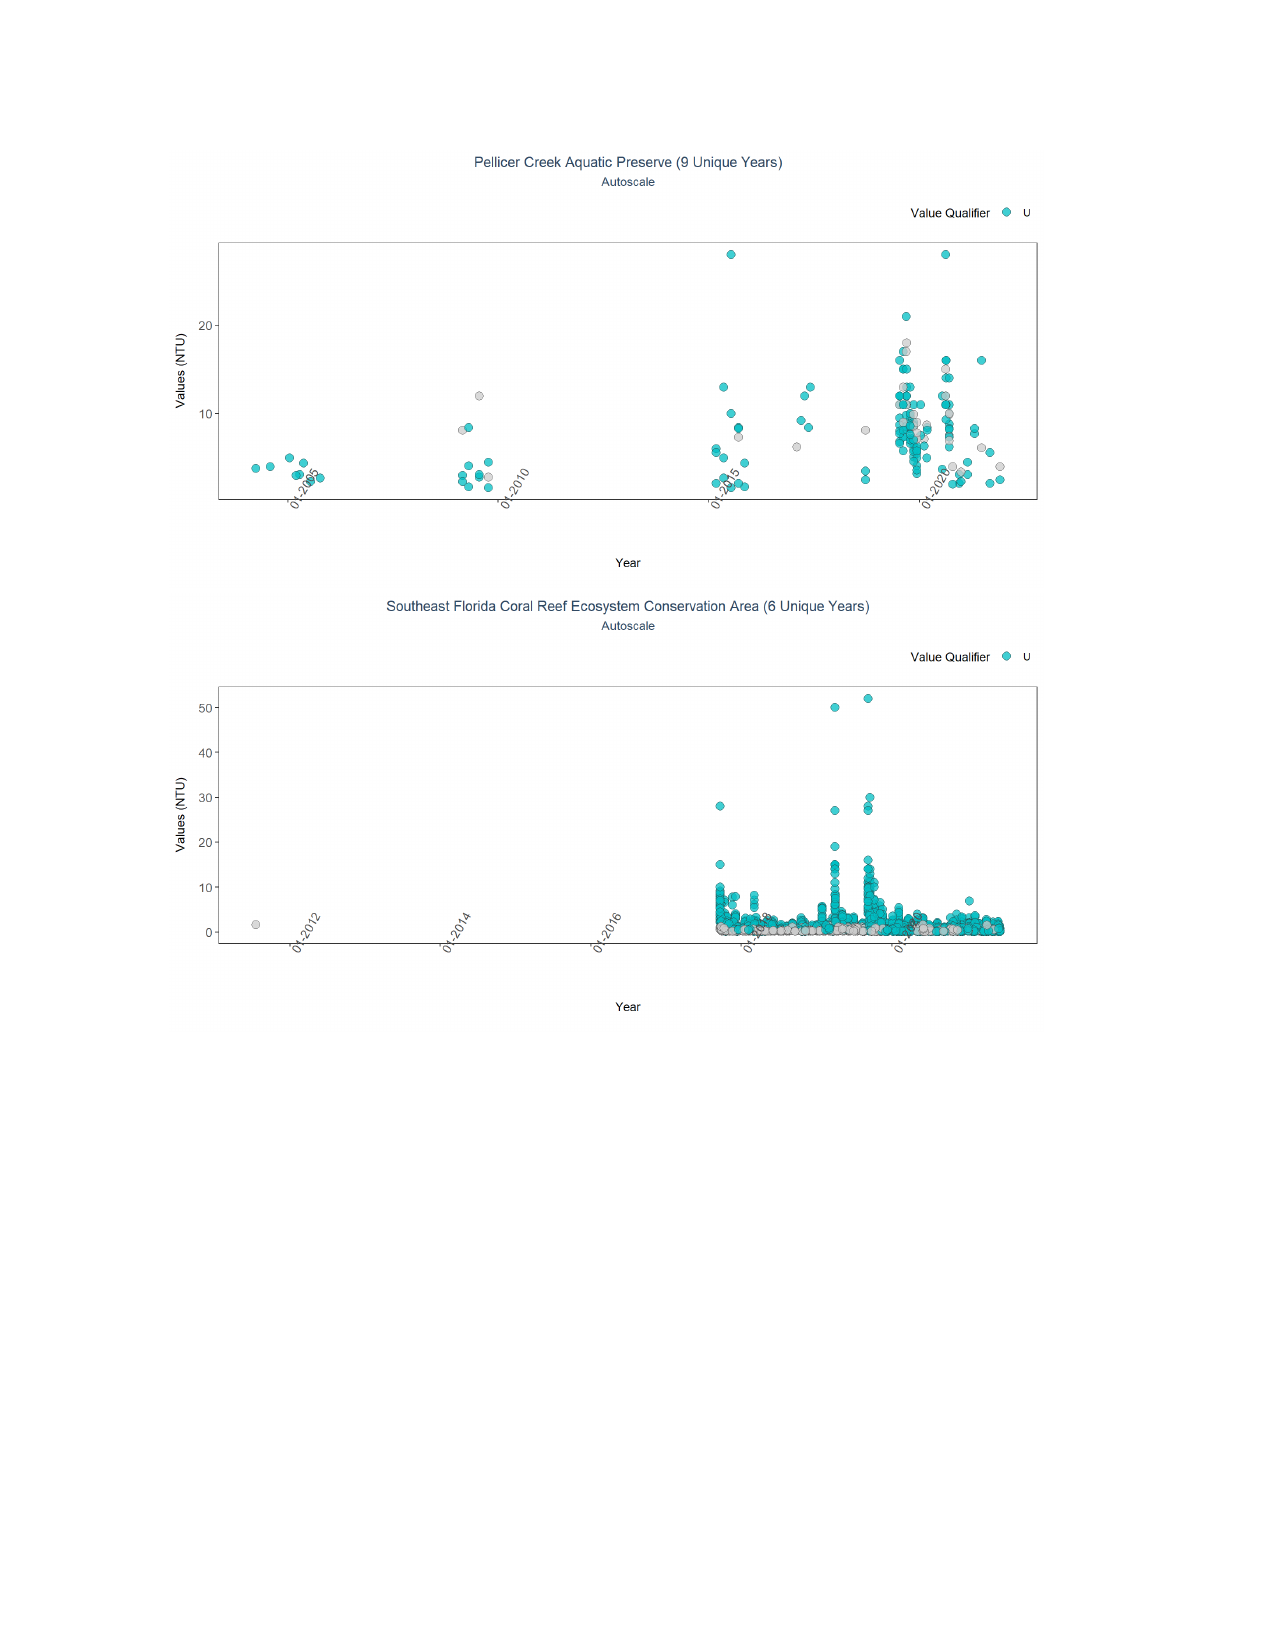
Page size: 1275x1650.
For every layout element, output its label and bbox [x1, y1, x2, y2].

picture [168, 150, 1044, 588]
picture [168, 593, 1044, 1032]
